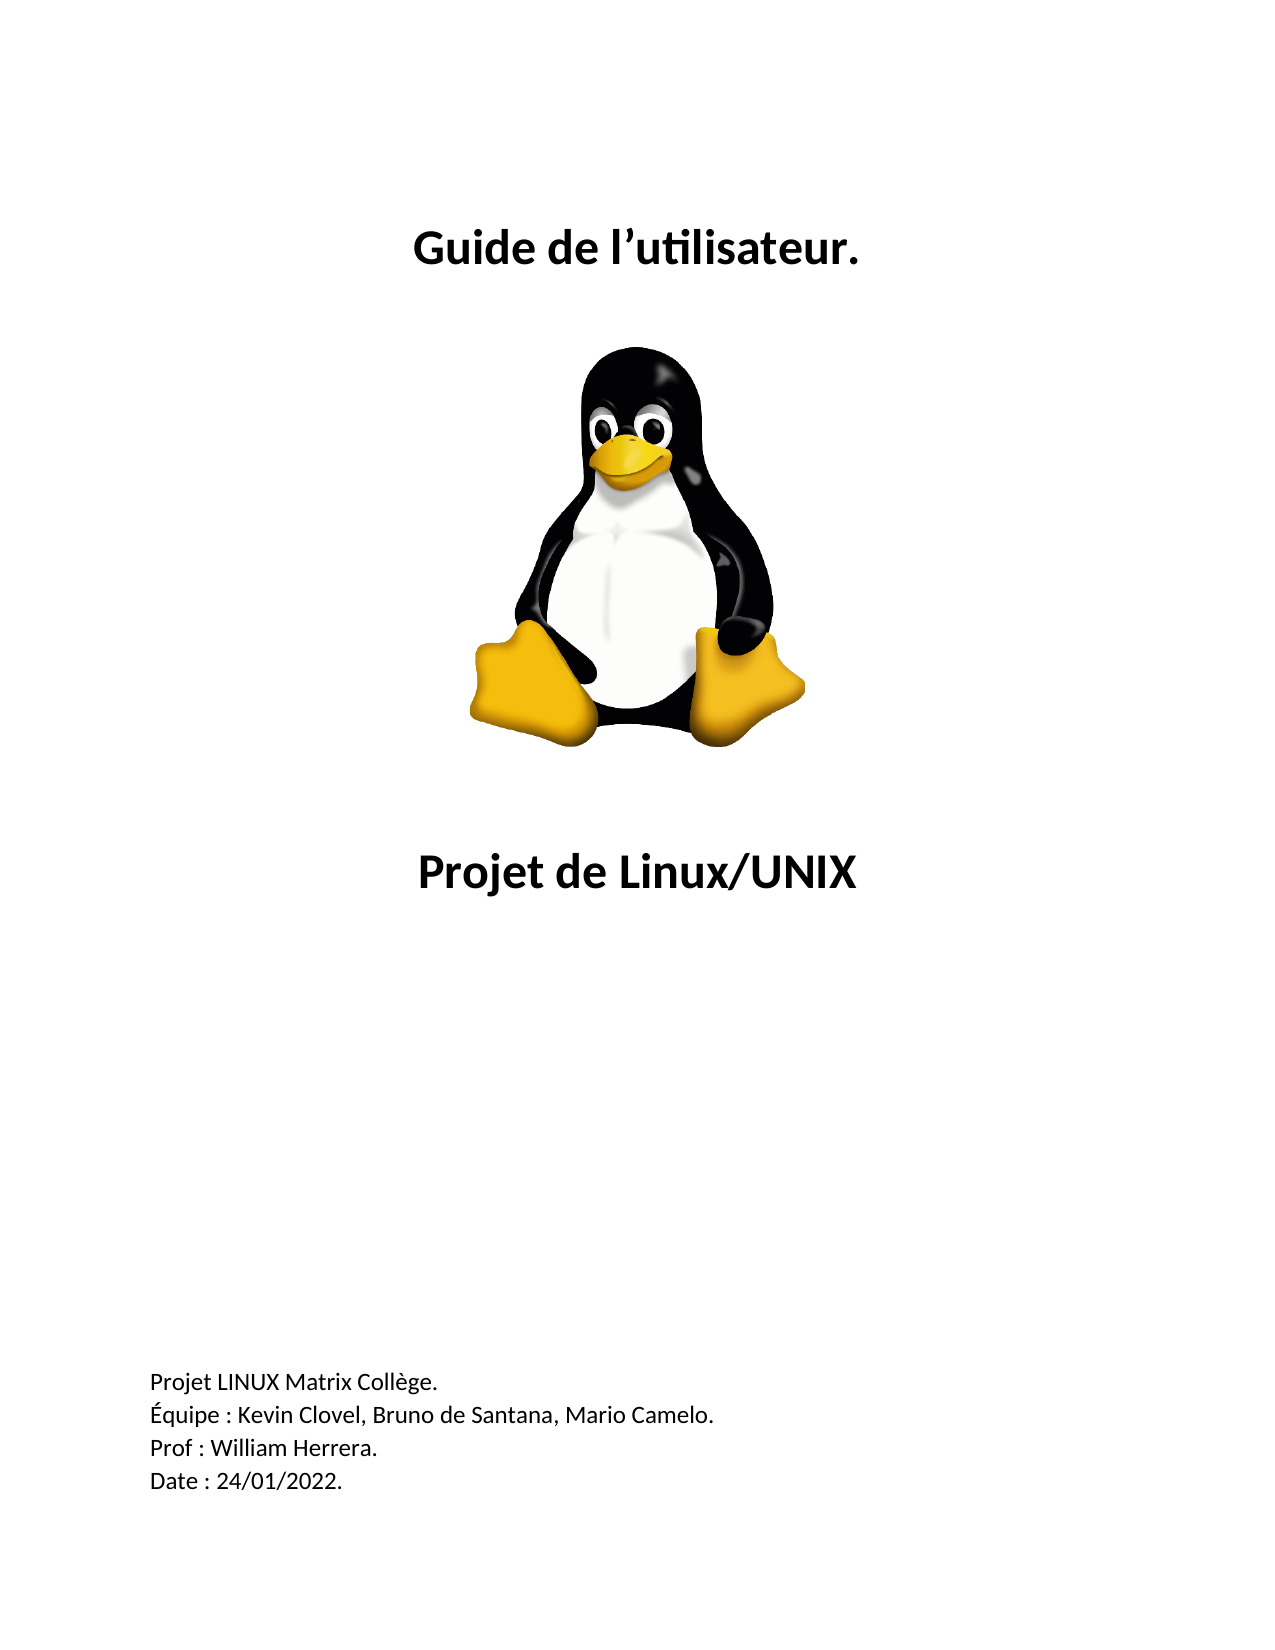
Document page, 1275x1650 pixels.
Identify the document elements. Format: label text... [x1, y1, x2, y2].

text Projet LINUX Matrix Collège. [150, 1367, 1125, 1397]
picture [469, 347, 805, 747]
text Équipe : Kevin Clovel, Bruno de Santana, Mario Camelo. [150, 1399, 1125, 1430]
text Date : 24/01/2022. [150, 1465, 1125, 1496]
text Guide de l’utilisateur. [150, 216, 1125, 277]
text Prof : William Herrera. [150, 1432, 1125, 1463]
subtitle Projet de Linux/UNIX [150, 840, 1125, 901]
